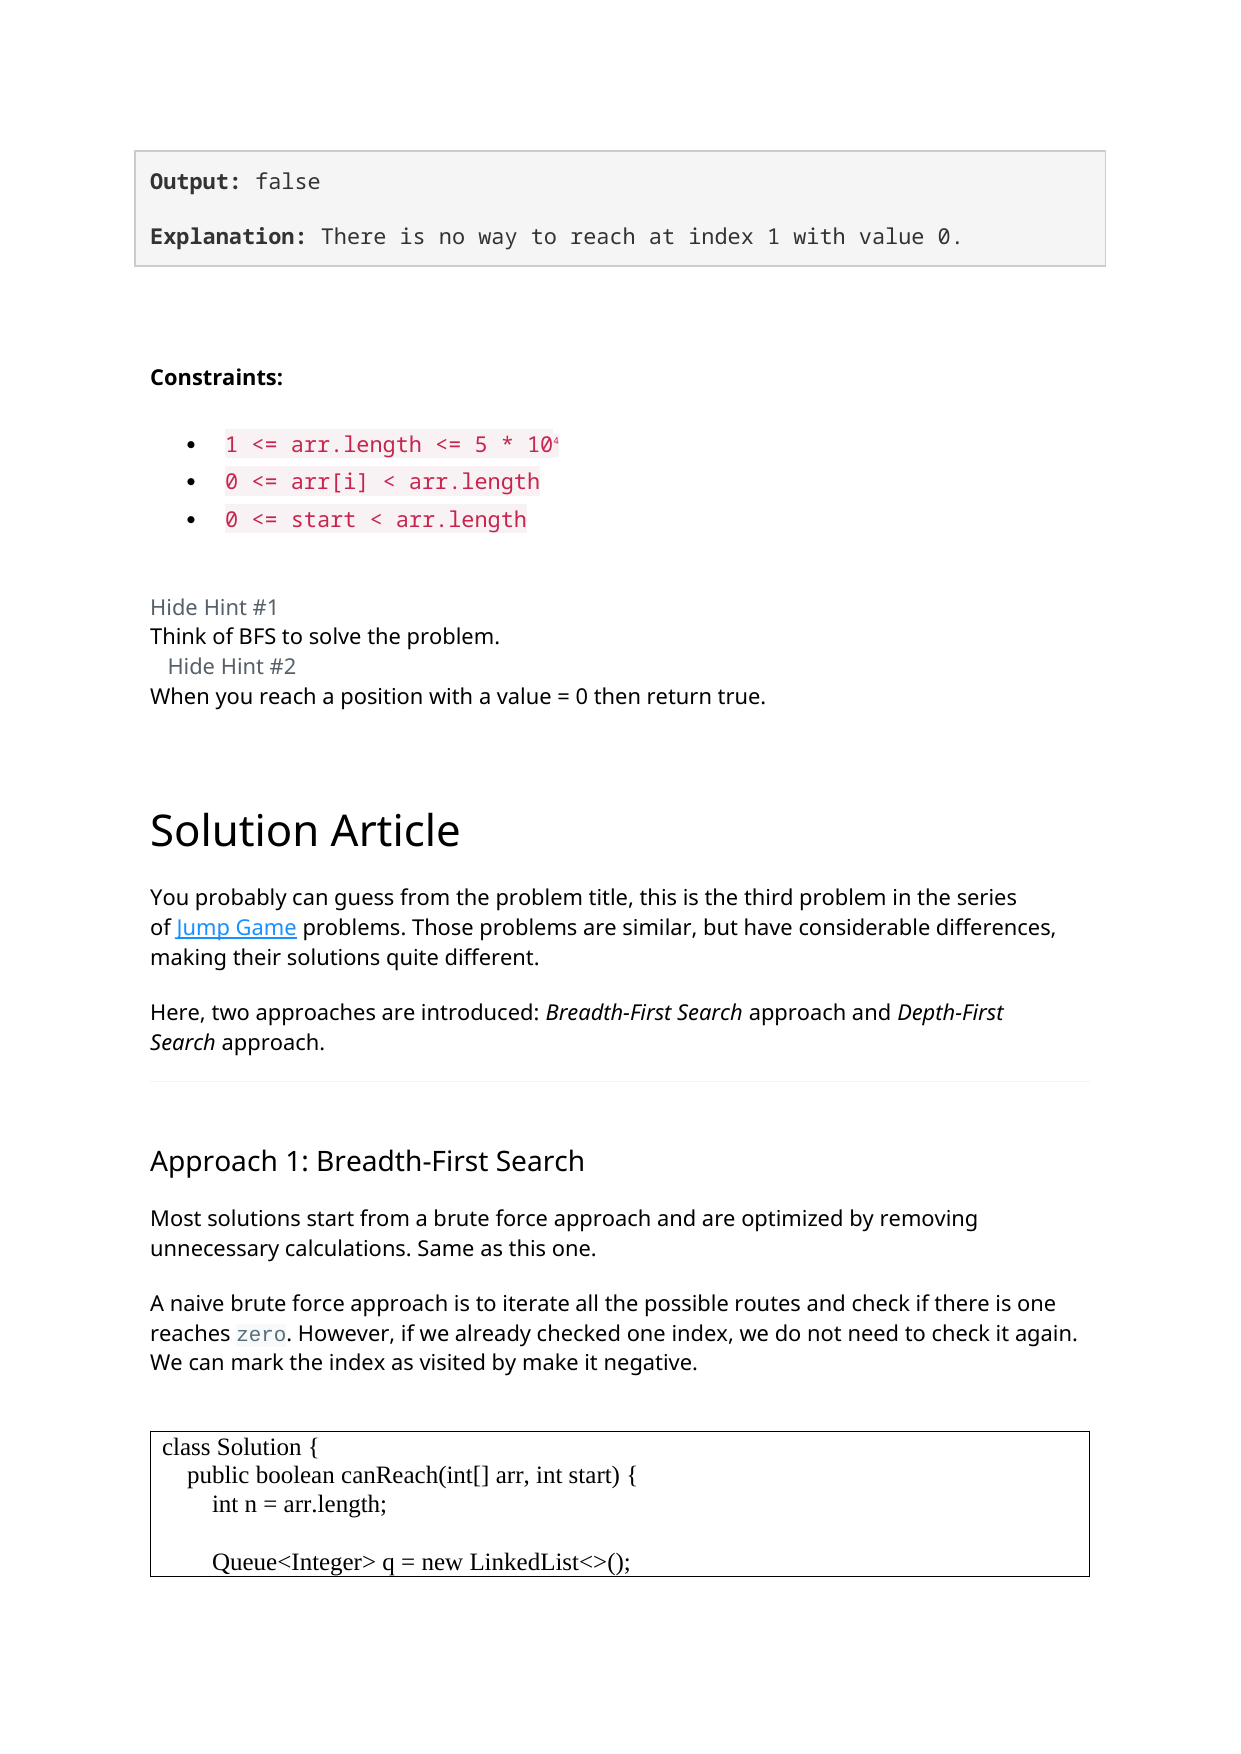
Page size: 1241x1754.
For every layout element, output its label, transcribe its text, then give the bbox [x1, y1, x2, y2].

text Output: false [136, 152, 1105, 196]
text Hide Hint #2 [150, 651, 1090, 681]
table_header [151, 1432, 1089, 1576]
text Most solutions start from a brute force approach and are optimized by removing unnecessary calculations. Same as this one. [150, 1203, 1090, 1263]
list 0 <= arr[i] < arr.length [187, 458, 1090, 496]
text When you reach a position with a value = 0 then return true. [150, 681, 1090, 711]
list 1 <= arr.length <= 5 * 104 [187, 421, 1090, 458]
text You probably can guess from the problem title, this is the third problem in the series of Jump Game problems. Those problems are similar, but have considerable differences, making their solutions quite different. [150, 882, 1090, 972]
list 0 <= start < arr.length [187, 496, 1090, 533]
text Constraints: [150, 354, 1090, 392]
text Here, two approaches are introduced: Breadth-First Search approach and Depth-First Search approach. [150, 997, 1090, 1056]
text Hide Hint #1 [150, 591, 1090, 621]
text A naive brute force approach is to iterate all the possible routes and check if there is one reaches zero. However, if we already checked one index, we do not need to check it again. We can mark the index as visited by make it negative. [150, 1288, 1090, 1377]
text Think of BFS to solve the problem. [150, 621, 1090, 651]
subtitle Solution Article [150, 799, 1090, 859]
text Explanation: There is no way to reach at index 1 with value 0. [136, 205, 1105, 265]
subtitle Approach 1: Breadth-First Search [150, 1141, 1090, 1180]
